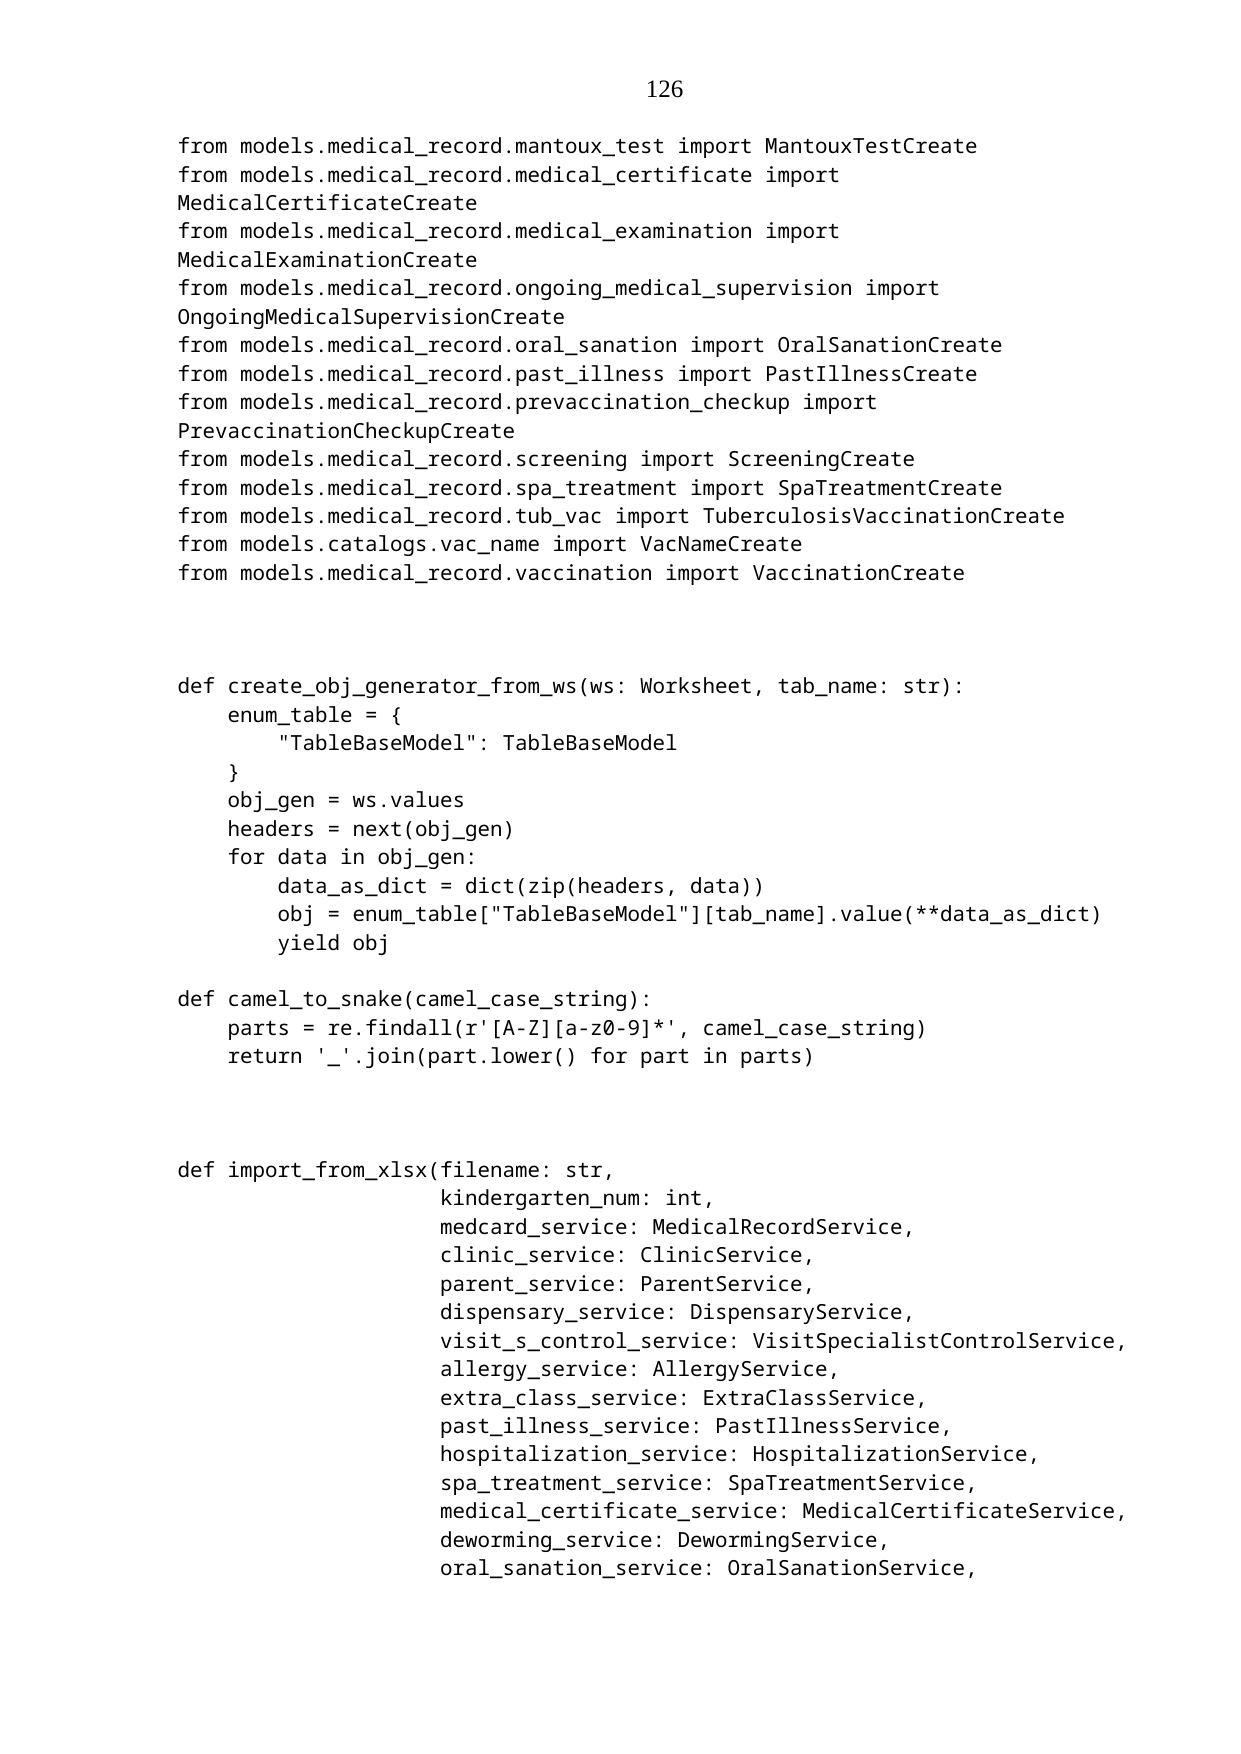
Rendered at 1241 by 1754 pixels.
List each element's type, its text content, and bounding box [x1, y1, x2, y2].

text return '_'.join(part.lower() for part in parts) [177, 1041, 1152, 1070]
text } [177, 757, 1152, 785]
text "TableBaseModel": TableBaseModel [177, 728, 1152, 757]
text from models.medical_record.ongoing_medical_supervision import OngoingMedicalSupervisionCreate [177, 273, 1152, 330]
text yield obj [177, 928, 1152, 956]
text for data in obj_gen: [177, 842, 1152, 871]
text past_illness_service: PastIllnessService, [177, 1411, 1152, 1439]
text obj = enum_table["TableBaseModel"][tab_name].value(**data_as_dict) [177, 899, 1152, 928]
text def camel_to_snake(camel_case_string): [177, 984, 1152, 1013]
text from models.medical_record.screening import ScreeningCreate [177, 444, 1152, 473]
text def import_from_xlsx(filename: str, [177, 1155, 1152, 1183]
text medical_certificate_service: MedicalCertificateService, [177, 1496, 1152, 1525]
text clinic_service: ClinicService, [177, 1240, 1152, 1269]
text enum_table = { [177, 700, 1152, 728]
text from models.medical_record.tub_vac import TuberculosisVaccinationCreate [177, 501, 1152, 529]
text visit_s_control_service: VisitSpecialistControlService, [177, 1326, 1152, 1354]
text dispensary_service: DispensaryService, [177, 1297, 1152, 1326]
text from models.medical_record.medical_certificate import MedicalCertificateCreate [177, 160, 1152, 217]
text extra_class_service: ExtraClassService, [177, 1383, 1152, 1411]
text kindergarten_num: int, [177, 1183, 1152, 1212]
text from models.medical_record.past_illness import PastIllnessCreate [177, 359, 1152, 387]
text oral_sanation_service: OralSanationService, [177, 1553, 1152, 1582]
text allergy_service: AllergyService, [177, 1354, 1152, 1383]
text from models.medical_record.vaccination import VaccinationCreate [177, 558, 1152, 586]
text def create_obj_generator_from_ws(ws: Worksheet, tab_name: str): [177, 672, 1152, 700]
text from models.medical_record.medical_examination import MedicalExaminationCreate [177, 217, 1152, 273]
text from models.medical_record.prevaccination_checkup import PrevaccinationCheckupCreate [177, 387, 1152, 444]
text from models.catalogs.vac_name import VacNameCreate [177, 529, 1152, 558]
text headers = next(obj_gen) [177, 814, 1152, 842]
text hospitalization_service: HospitalizationService, [177, 1439, 1152, 1468]
text from models.medical_record.mantoux_test import MantouxTestCreate [177, 131, 1152, 160]
text from models.medical_record.spa_treatment import SpaTreatmentCreate [177, 473, 1152, 501]
text parent_service: ParentService, [177, 1269, 1152, 1297]
text obj_gen = ws.values [177, 785, 1152, 814]
text from models.medical_record.oral_sanation import OralSanationCreate [177, 330, 1152, 359]
text deworming_service: DewormingService, [177, 1525, 1152, 1553]
text parts = re.findall(r'[A-Z][a-z0-9]*', camel_case_string) [177, 1013, 1152, 1041]
text data_as_dict = dict(zip(headers, data)) [177, 871, 1152, 899]
text spa_treatment_service: SpaTreatmentService, [177, 1468, 1152, 1496]
text medcard_service: MedicalRecordService, [177, 1212, 1152, 1240]
